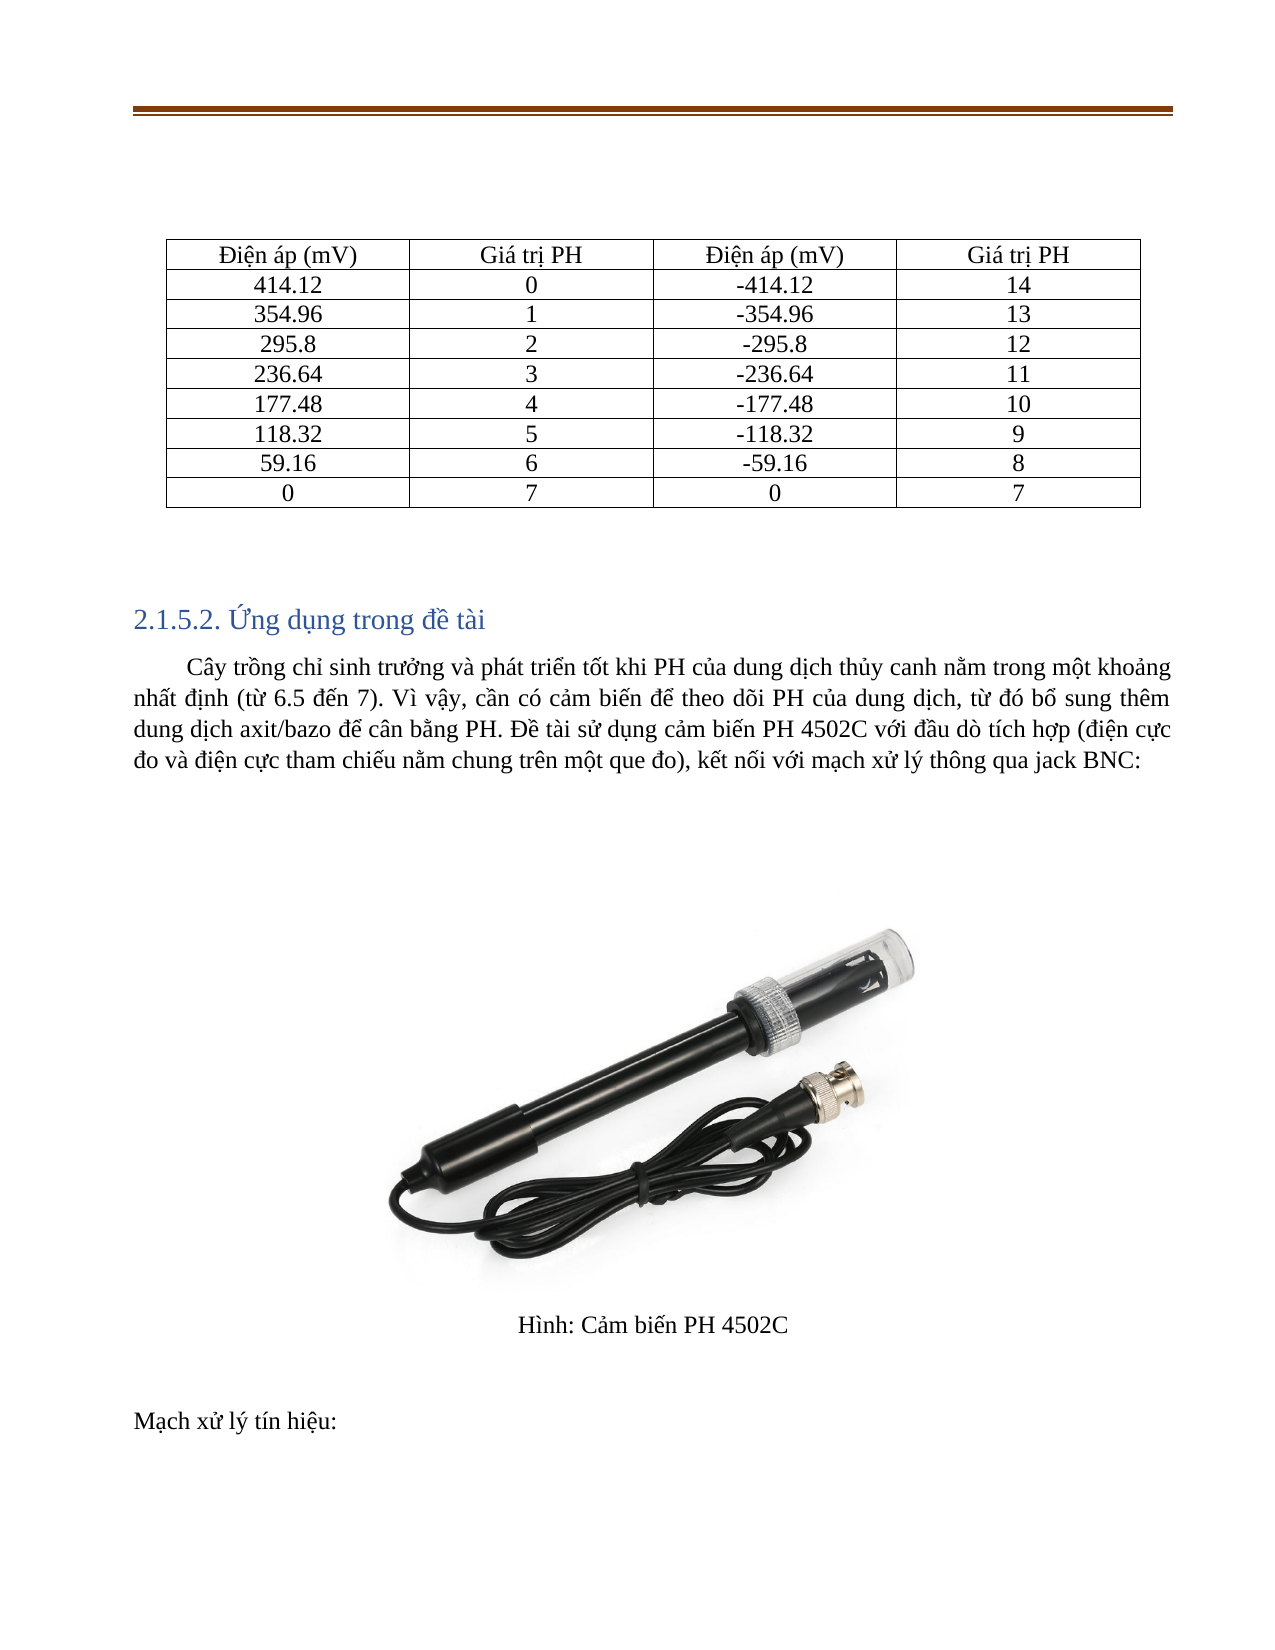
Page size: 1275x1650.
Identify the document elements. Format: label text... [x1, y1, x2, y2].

table_cell 236.64 [167, 359, 409, 388]
table_cell 8 [897, 449, 1140, 477]
table_cell 13 [897, 300, 1140, 328]
subtitle 2.1.5.2. Ứng dụng trong đề tài [133, 602, 1173, 635]
table_cell 1 [410, 300, 653, 328]
table_cell 7 [410, 478, 653, 507]
table_cell -177.48 [654, 389, 896, 418]
table_cell 9 [897, 419, 1140, 447]
text Hình: Cảm biến PH 4502C [133, 1310, 1173, 1339]
table_cell 414.12 [167, 270, 409, 298]
table_cell 4 [410, 389, 653, 418]
table_cell -354.96 [654, 300, 896, 328]
table_cell 10 [897, 389, 1140, 418]
table_cell -414.12 [654, 270, 896, 298]
table_cell 12 [897, 329, 1140, 358]
table_cell 3 [410, 359, 653, 388]
table_cell 0 [654, 478, 896, 507]
table_cell -295.8 [654, 329, 896, 358]
table_cell 2 [410, 329, 653, 358]
table_cell 14 [897, 270, 1140, 298]
table_cell -118.32 [654, 419, 896, 447]
table_header Điện áp (mV) [654, 240, 896, 269]
text Mạch xử lý tín hiệu: [133, 1406, 1173, 1434]
picture [385, 888, 921, 1292]
table_cell 295.8 [167, 329, 409, 358]
table_cell 11 [897, 359, 1140, 388]
table_cell 118.32 [167, 419, 409, 447]
table_header Giá trị PH [897, 240, 1140, 269]
table_cell -236.64 [654, 359, 896, 388]
table_header Điện áp (mV) [167, 240, 409, 269]
table_cell 354.96 [167, 300, 409, 328]
table_cell 0 [410, 270, 653, 298]
table_cell 177.48 [167, 389, 409, 418]
table_cell 59.16 [167, 449, 409, 477]
table_cell -59.16 [654, 449, 896, 477]
table_header Giá trị PH [410, 240, 653, 269]
text Cây trồng chỉ sinh trưởng và phát triển tốt khi PH của dung dịch thủy canh nằm trong một khoảng nhất định (từ 6.5 đến 7). Vì vậy, cần có cảm biến để theo dõi PH của dung dịch, từ đó bổ sung thêm dung dịch axit/bazo để cân bằng PH. Đề tài sử dụng cảm biến PH 4502C với đầu dò tích hợp (điện cực đo và điện cực tham chiếu nằm chung trên một que đo), kết nối với mạch xử lý thông qua jack BNC: [133, 652, 1173, 774]
table_cell 0 [167, 478, 409, 507]
table_cell 5 [410, 419, 653, 447]
table_cell 7 [897, 478, 1140, 507]
table_cell 6 [410, 449, 653, 477]
